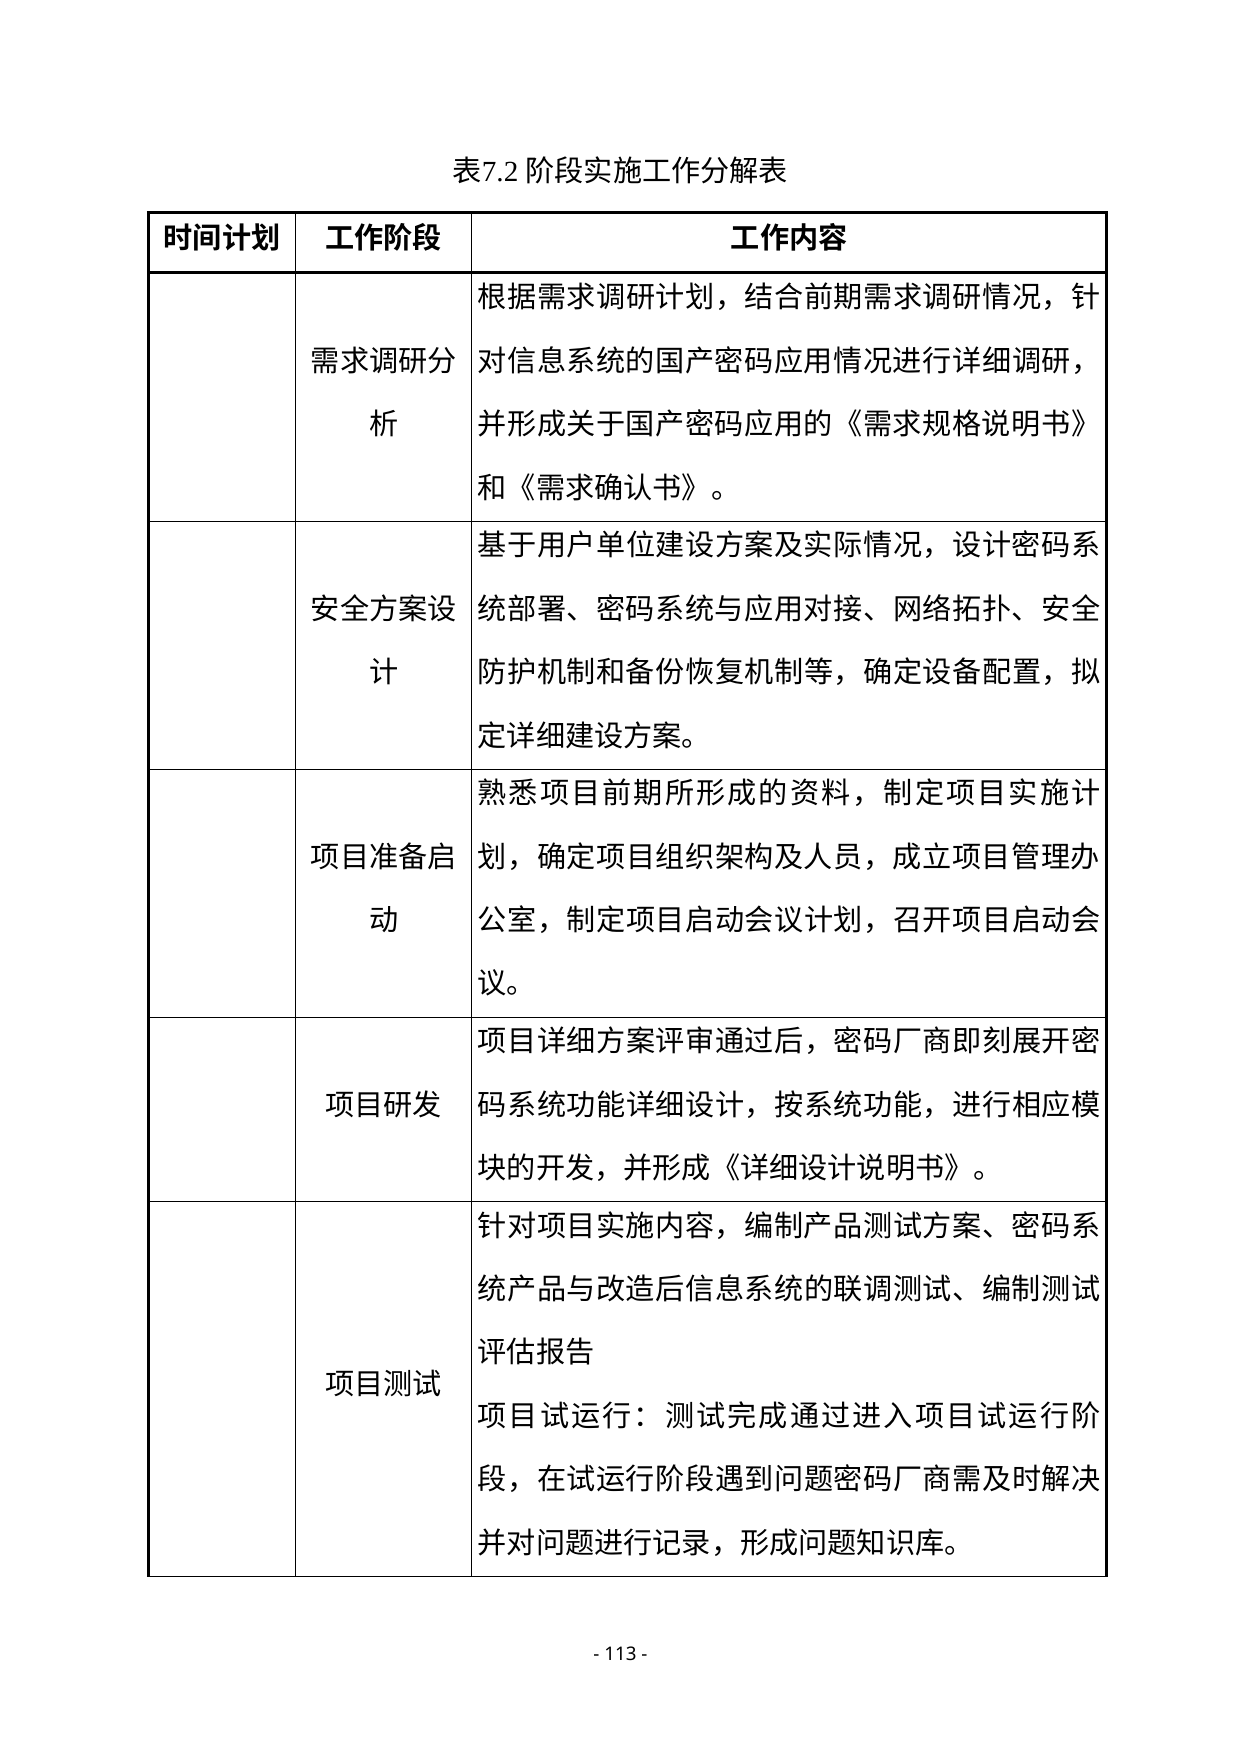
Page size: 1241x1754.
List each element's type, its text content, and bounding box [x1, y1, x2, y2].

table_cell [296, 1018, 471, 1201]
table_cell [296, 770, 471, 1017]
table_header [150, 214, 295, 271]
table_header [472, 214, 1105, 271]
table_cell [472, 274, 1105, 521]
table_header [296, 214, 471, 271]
text 表7.2 阶段实施工作分解表 [148, 148, 1092, 190]
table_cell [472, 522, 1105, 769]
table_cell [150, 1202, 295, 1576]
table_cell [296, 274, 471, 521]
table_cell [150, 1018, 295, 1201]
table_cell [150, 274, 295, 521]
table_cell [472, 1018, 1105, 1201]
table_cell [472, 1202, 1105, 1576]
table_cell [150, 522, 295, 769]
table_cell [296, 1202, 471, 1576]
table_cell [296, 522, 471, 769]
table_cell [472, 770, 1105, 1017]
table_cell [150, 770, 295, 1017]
